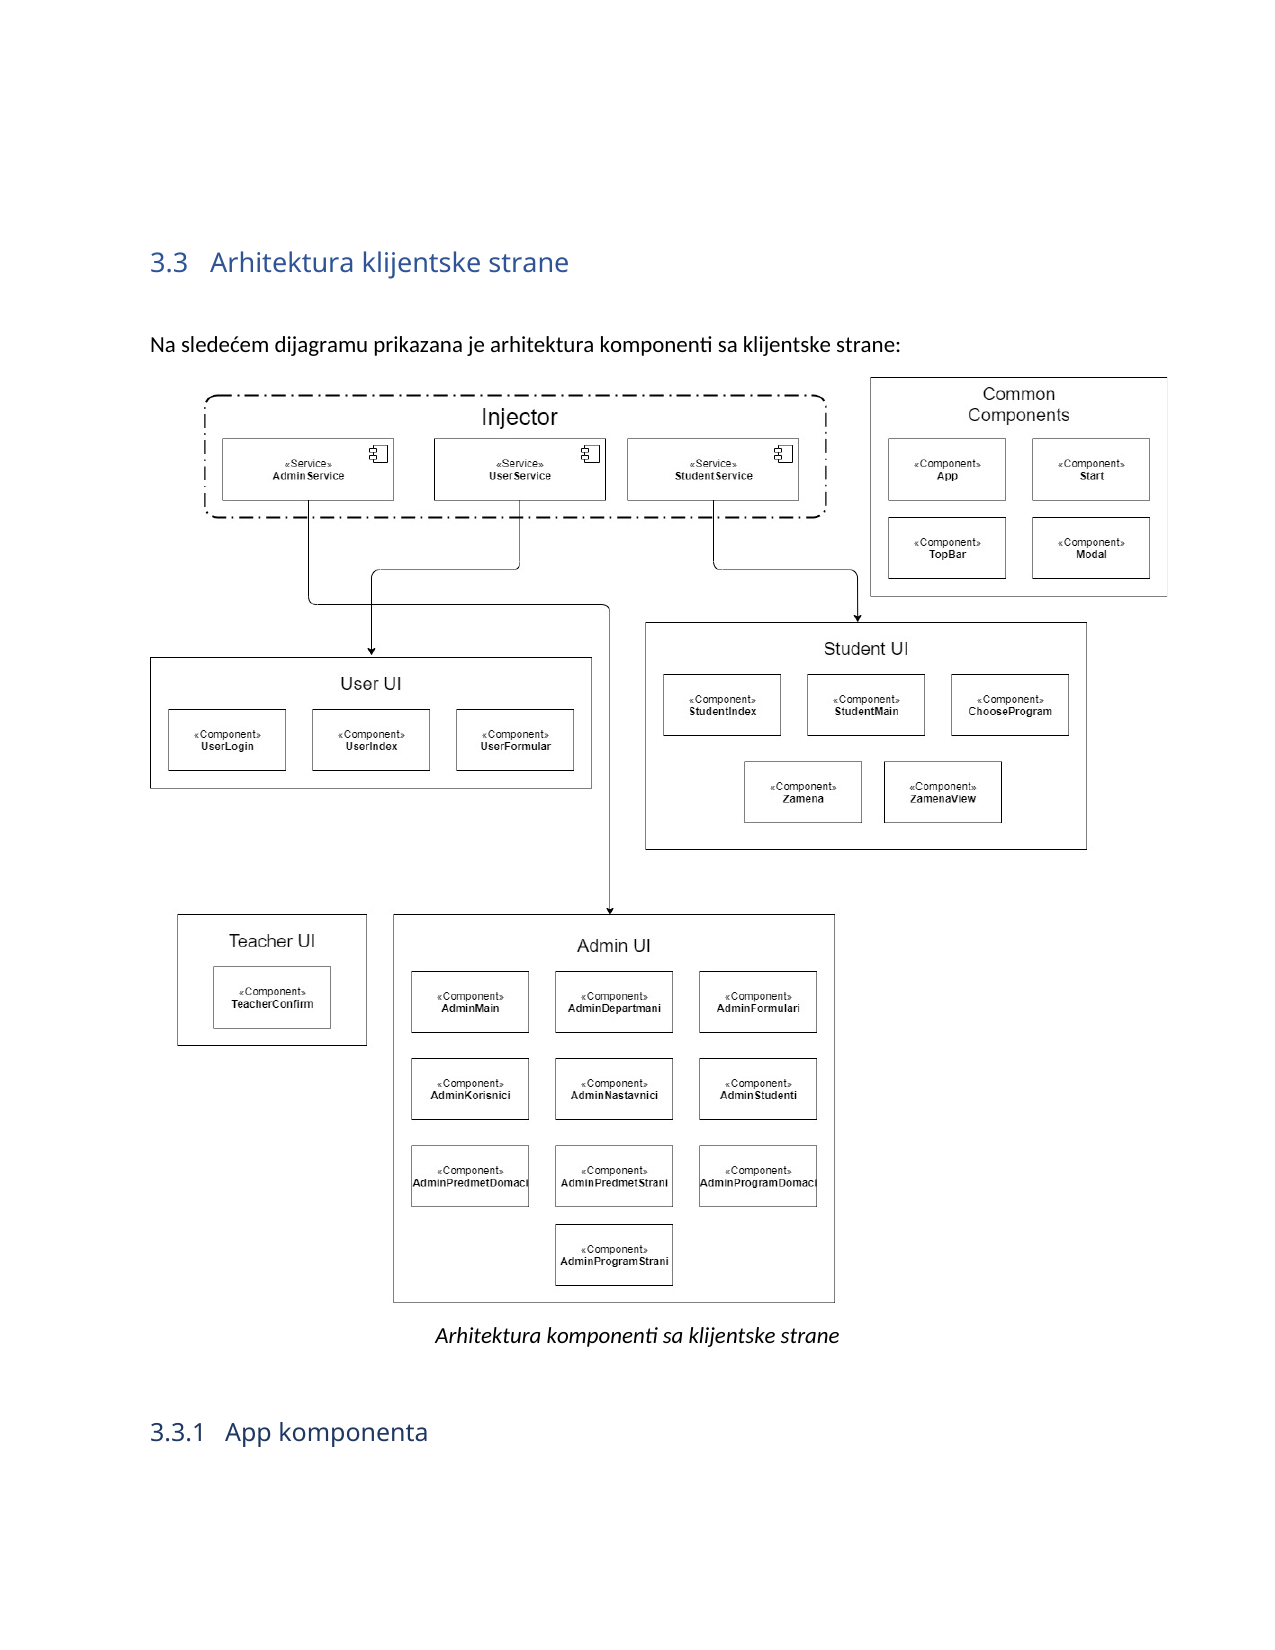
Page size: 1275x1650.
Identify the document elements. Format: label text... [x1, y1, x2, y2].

text Na sledećem dijagramu prikazana je arhitektura komponenti sa klijentske strane: [150, 330, 1125, 358]
subtitle Arhitektura klijentske strane [150, 244, 1125, 281]
picture [150, 377, 1168, 1303]
text Arhitektura komponenti sa klijentske strane [150, 1321, 1125, 1349]
subtitle App komponenta [150, 1415, 1125, 1449]
